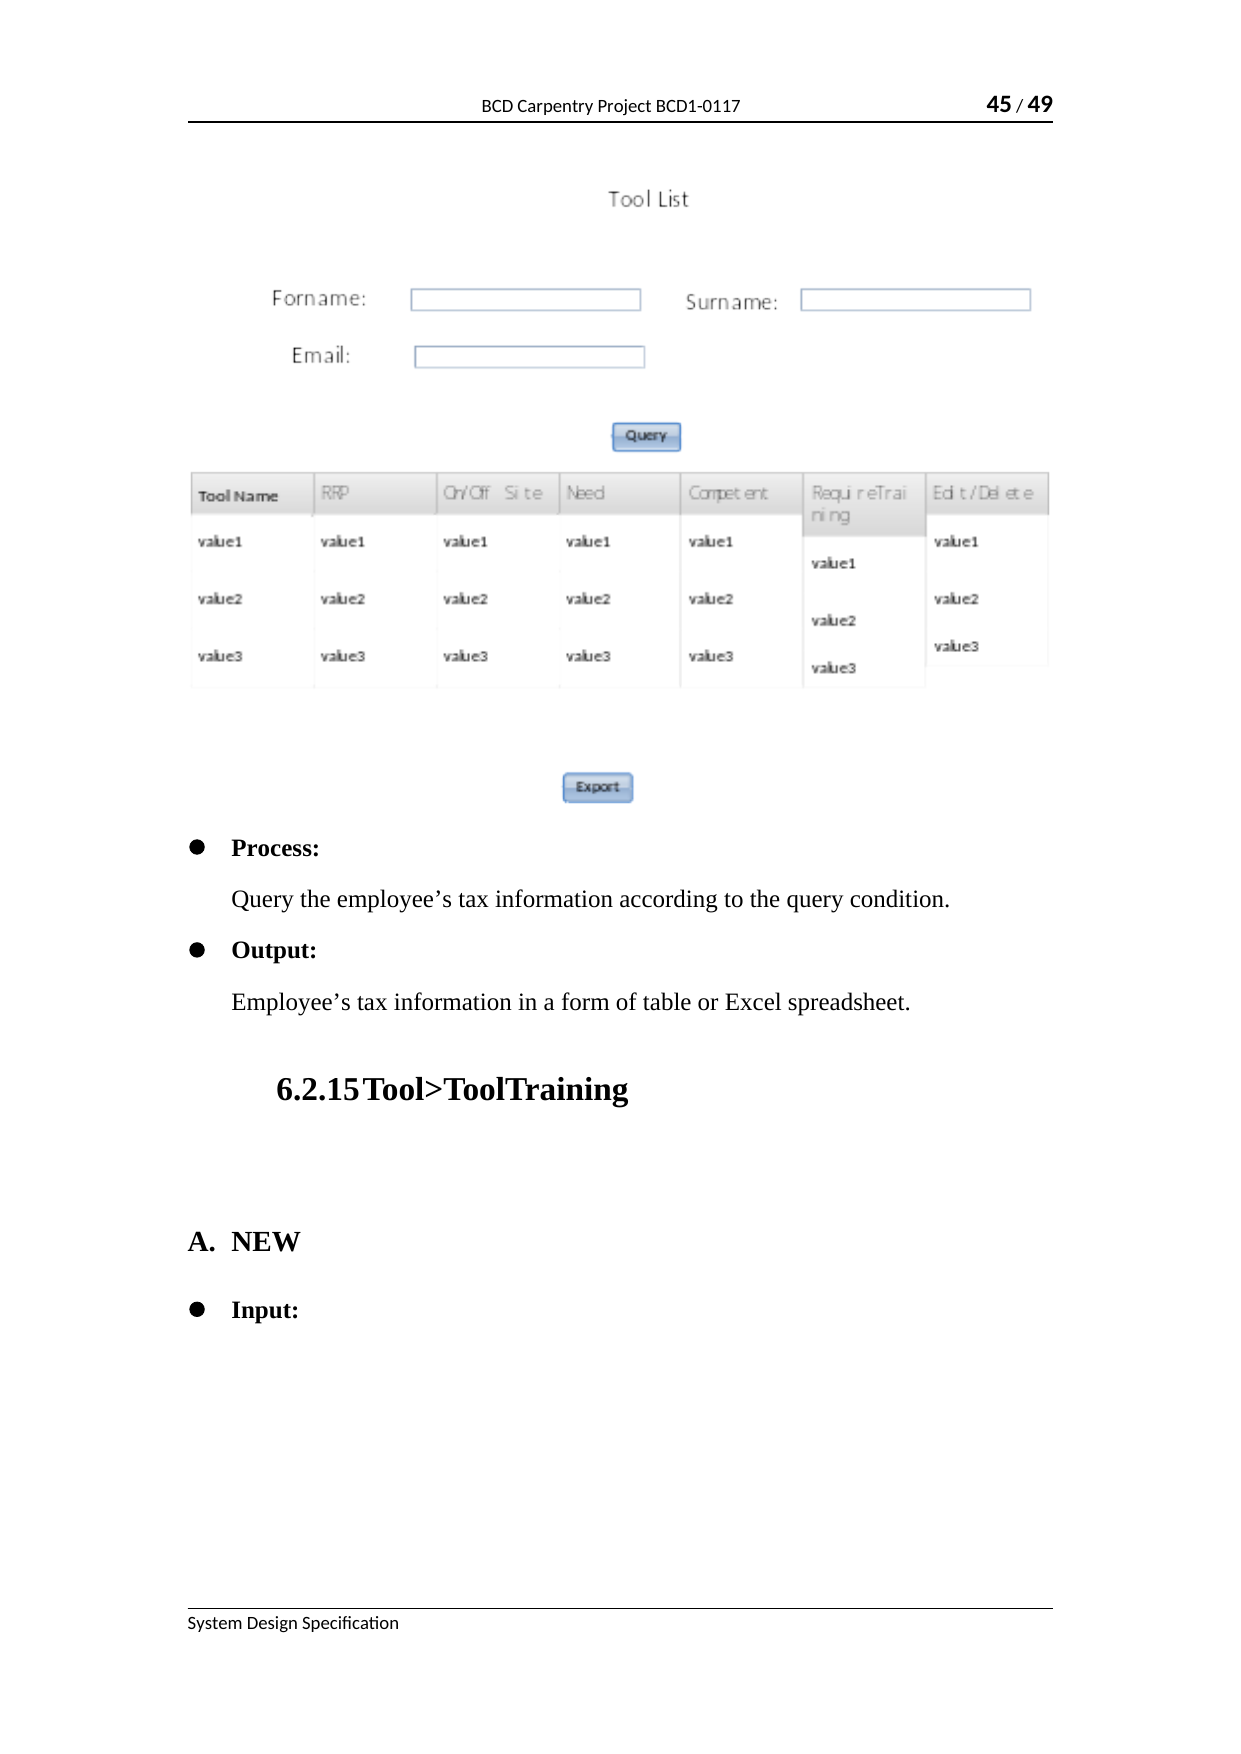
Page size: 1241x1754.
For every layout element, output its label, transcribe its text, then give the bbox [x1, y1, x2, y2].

list Output: [187, 934, 1053, 966]
list NEW [187, 1209, 1053, 1274]
list Employee’s tax information in a form of table or Excel spreadsheet. [231, 985, 1053, 1018]
subtitle Tool>ToolTraining [276, 1055, 1053, 1120]
list Process: [187, 831, 1053, 863]
list Query the employee’s tax information according to the query condition. [231, 882, 1053, 915]
list Input: [187, 1293, 1053, 1326]
